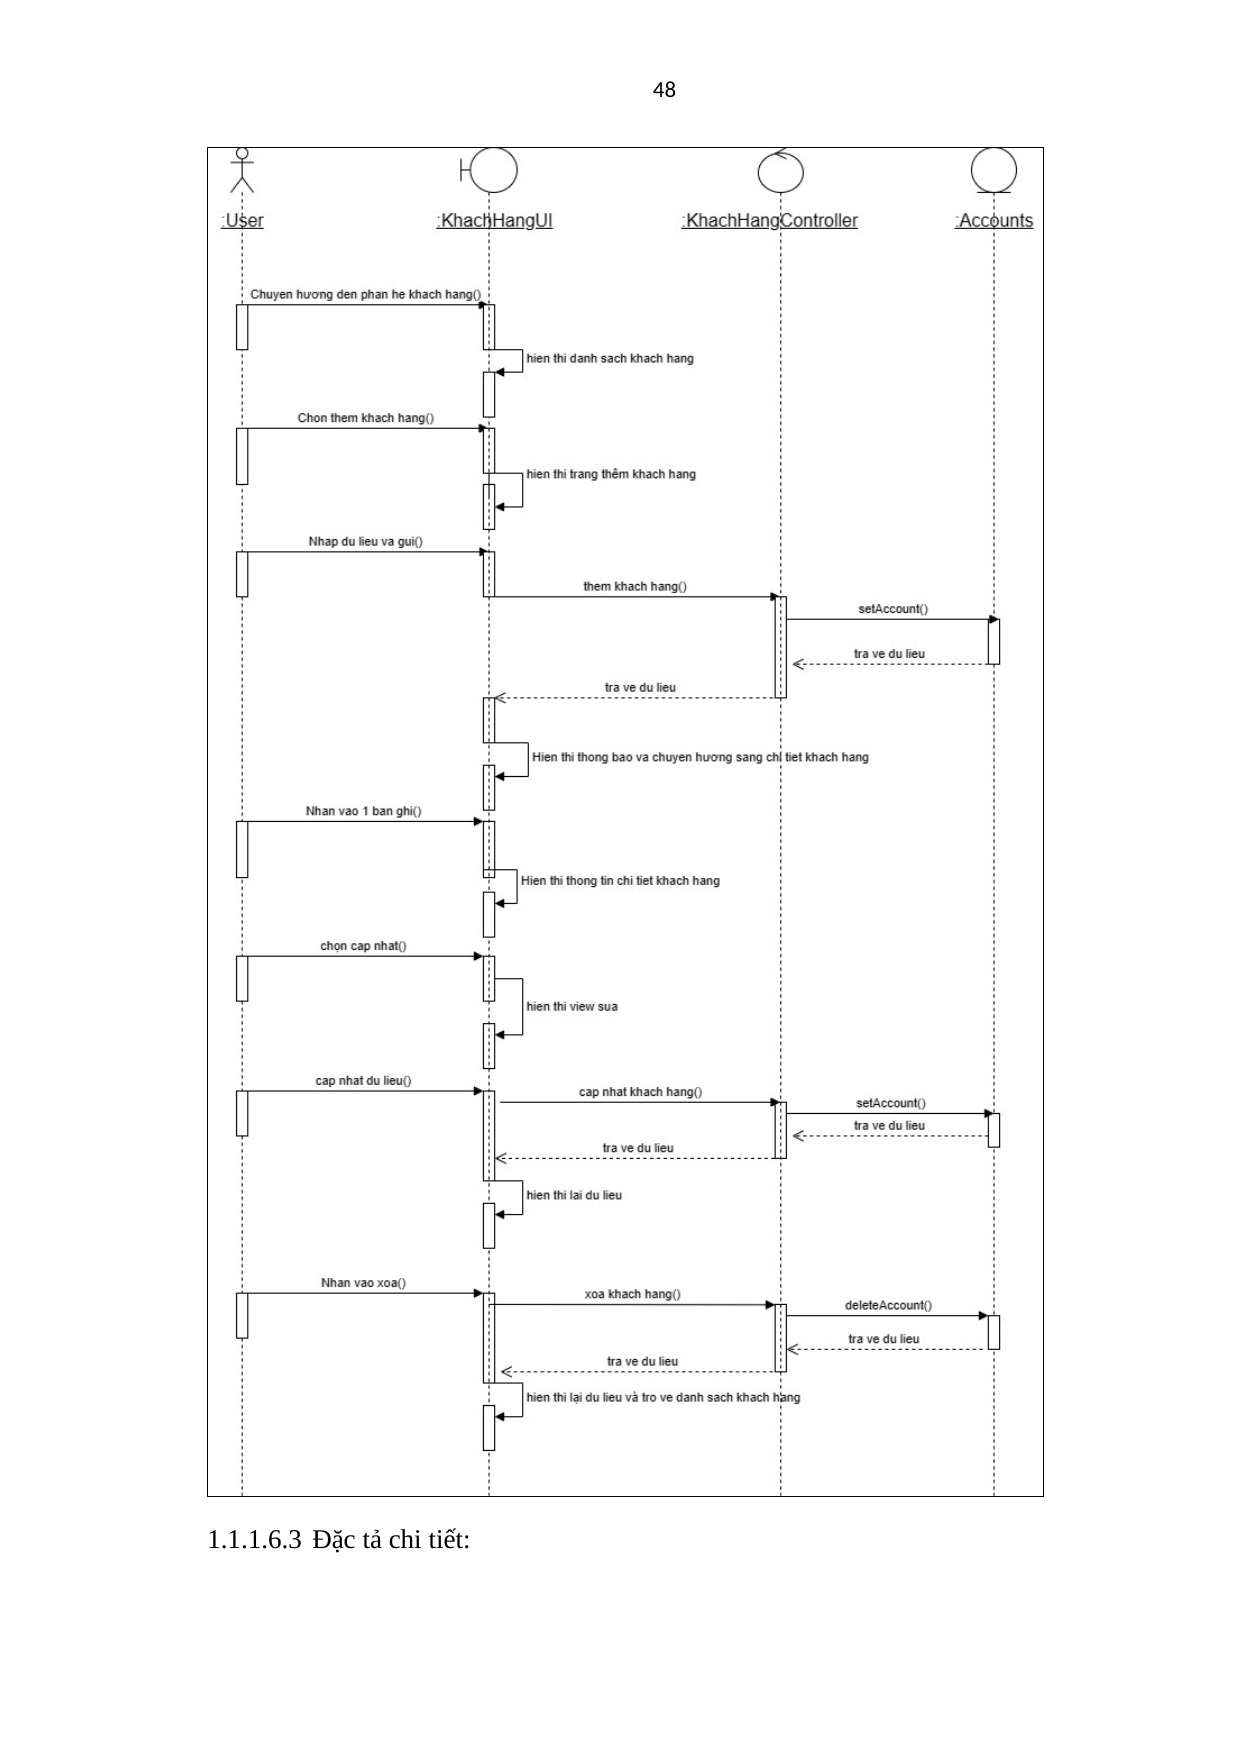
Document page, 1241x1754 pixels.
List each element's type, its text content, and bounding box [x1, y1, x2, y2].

list Đặc tả chi tiết: [207, 1523, 1122, 1554]
picture [208, 148, 1043, 1496]
